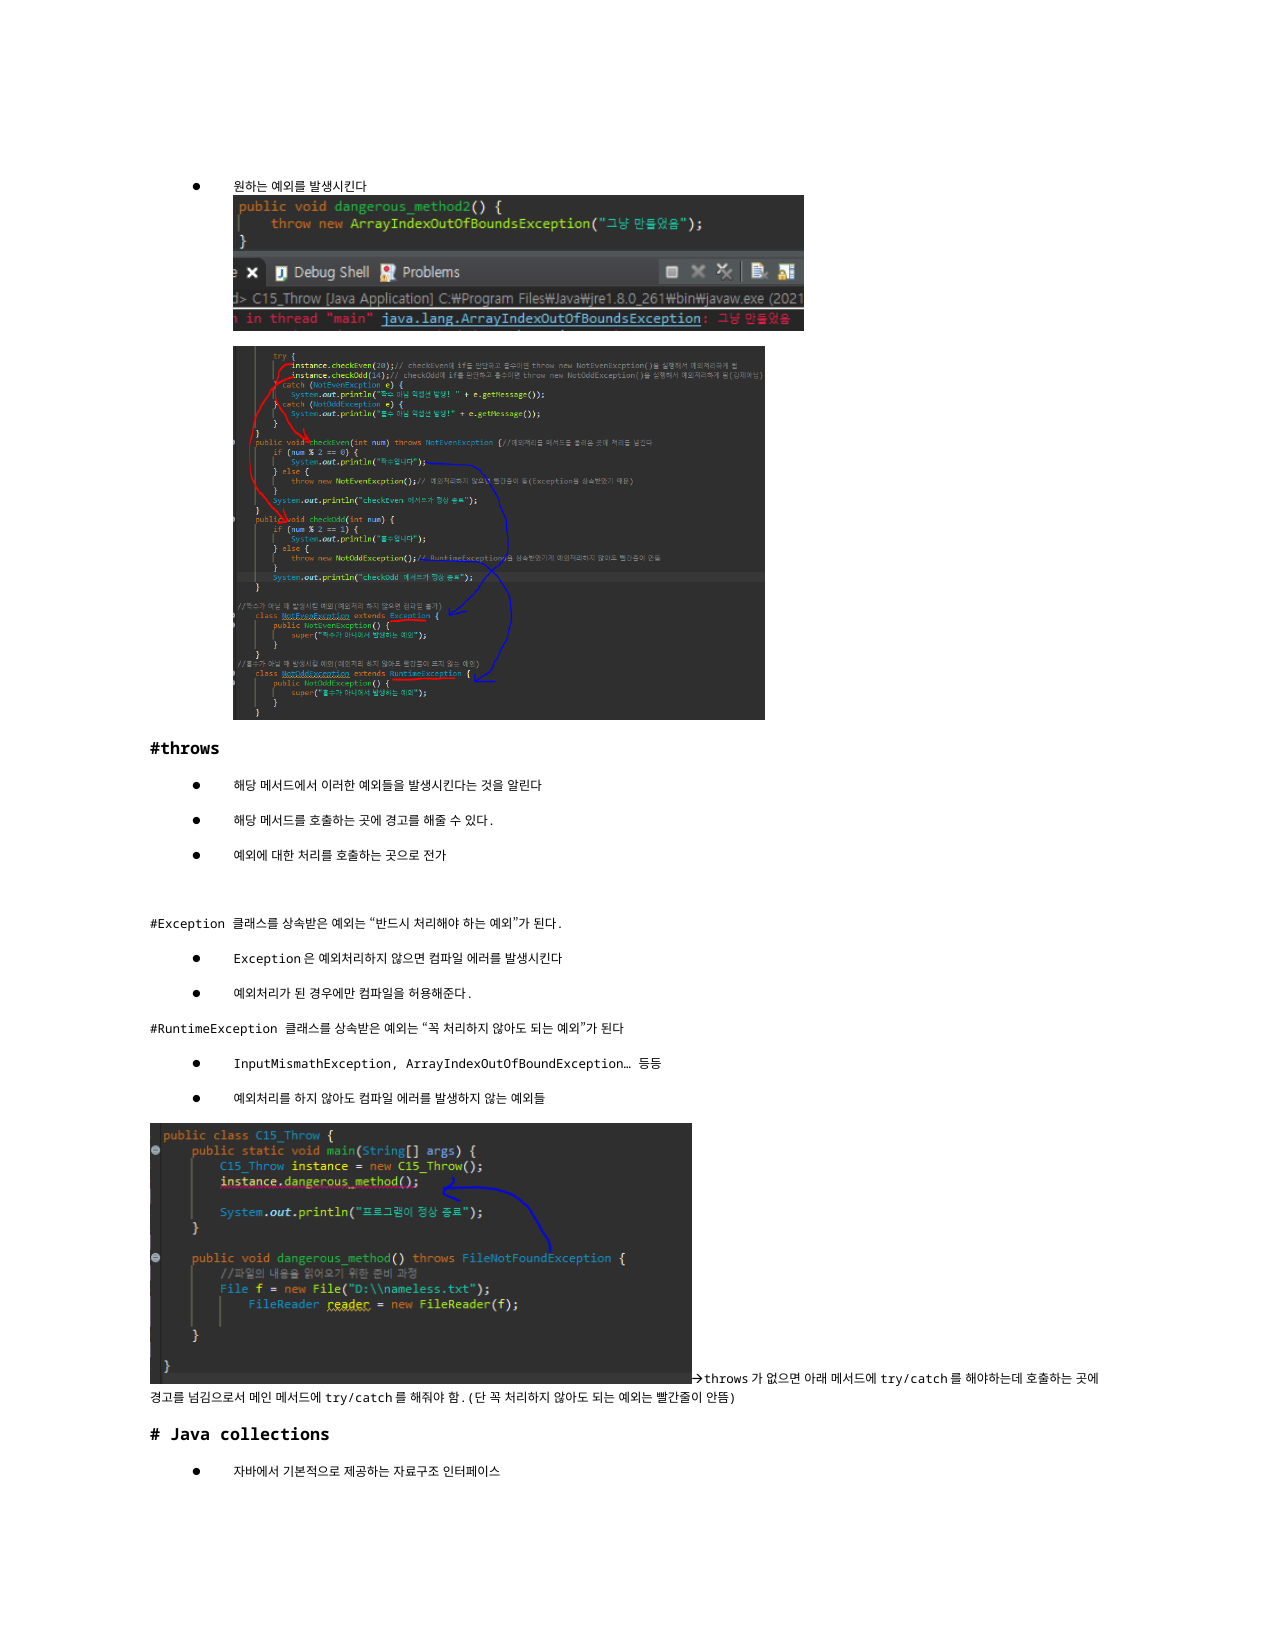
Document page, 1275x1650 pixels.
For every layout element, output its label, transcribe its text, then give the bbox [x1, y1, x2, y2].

text # Java collections [150, 1422, 1125, 1445]
list InputMismathException, ArrayIndexOutOfBoundException… 등등 [192, 1054, 1125, 1072]
text #Exception 클래스를 상속받은 예외는 “반드시 처리해야 하는 예외”가 된다. [150, 914, 1125, 933]
list 해당 메서드를 호출하는 곳에 경고를 해줄 수 있다. [192, 811, 1125, 829]
list 자바에서 기본적으로 제공하는 자료구조 인터페이스 [192, 1462, 1125, 1480]
list Exception은 예외처리하지 않으면 컴파일 에러를 발생시킨다 [192, 949, 1125, 967]
list 예외처리가 된 경우에만 컴파일을 허용해준다. [192, 984, 1125, 1002]
picture [233, 346, 765, 720]
text #throws [150, 737, 1125, 759]
picture [233, 195, 804, 331]
list 예외처리를 하지 않아도 컴파일 에러를 발생하지 않는 예외들 [192, 1089, 1125, 1107]
text #RuntimeException 클래스를 상속받은 예외는 “꼭 처리하지 않아도 되는 예외”가 된다 [150, 1019, 1125, 1037]
picture [150, 1123, 692, 1384]
list 예외에 대한 처리를 호출하는 곳으로 전가 [192, 846, 1125, 864]
list 해당 메서드에서 이러한 예외들을 발생시킨다는 것을 알린다 [192, 776, 1125, 794]
